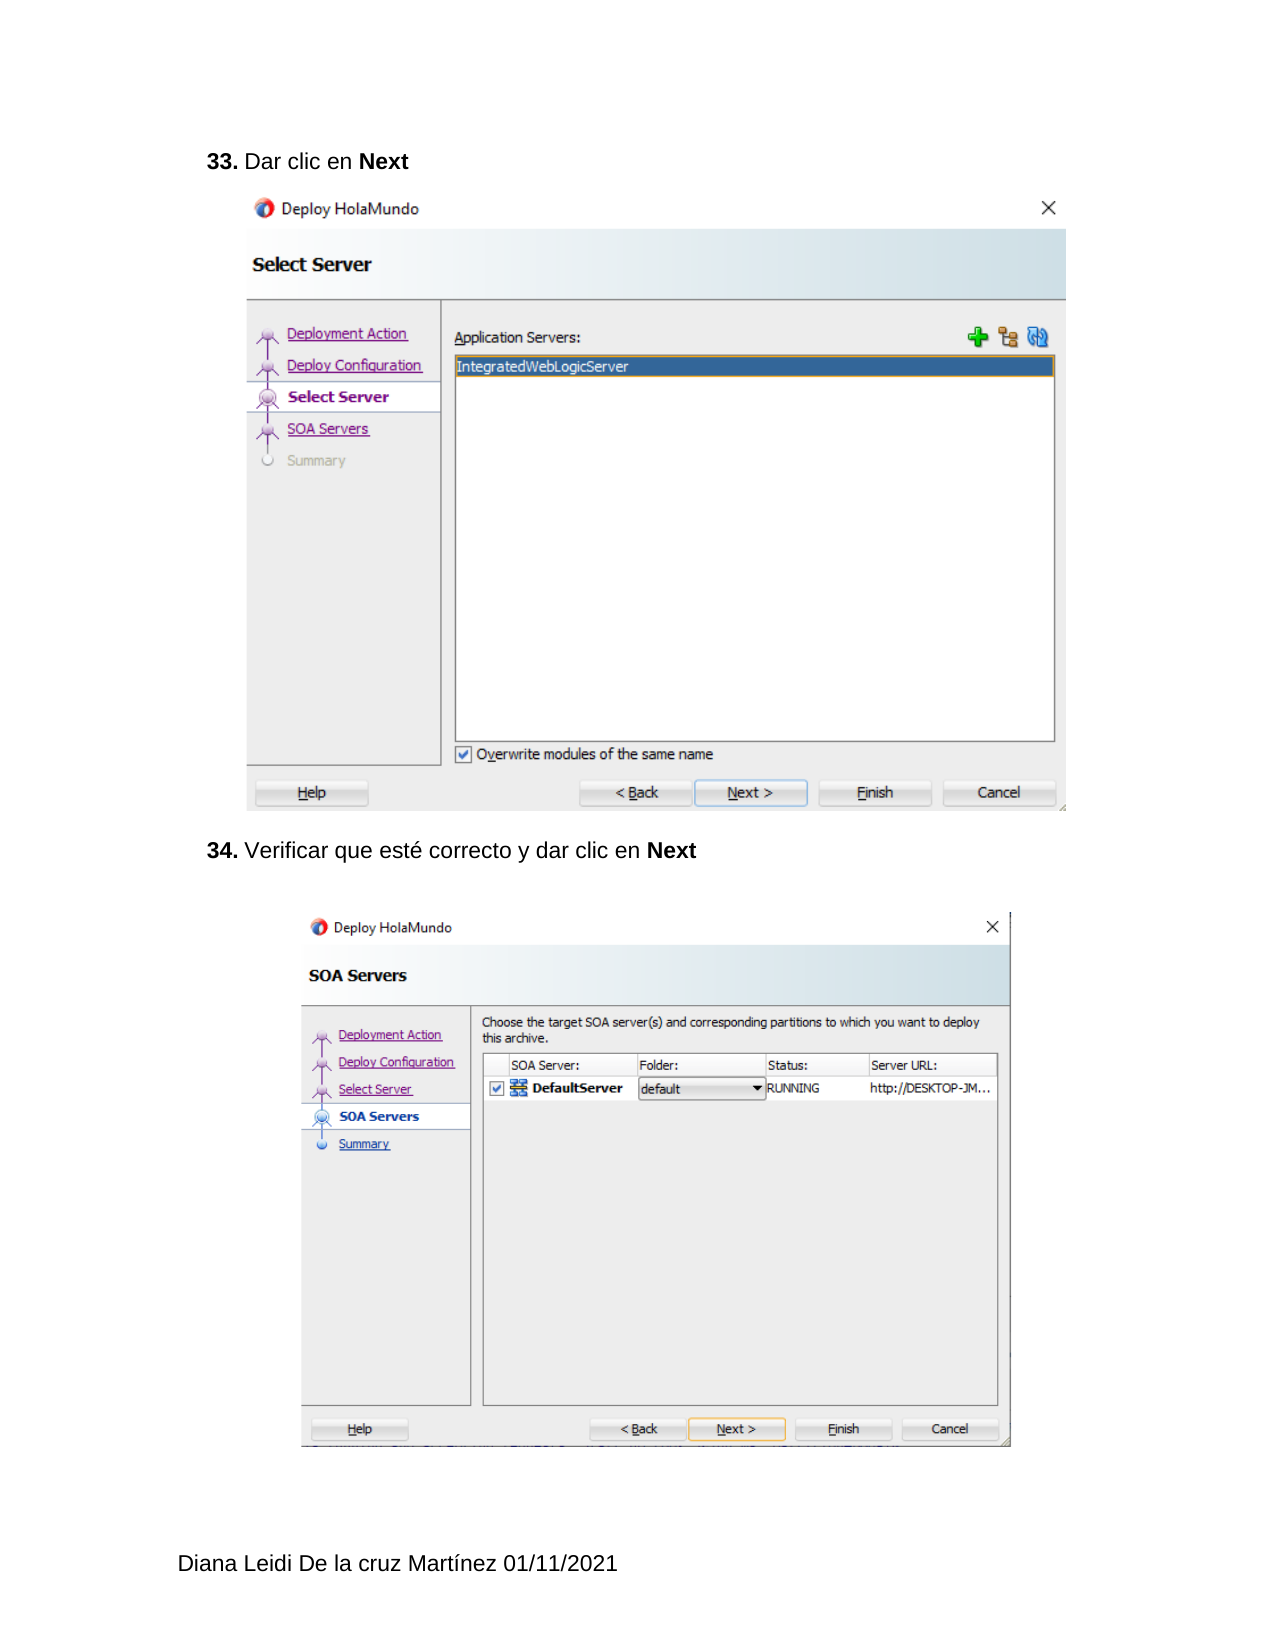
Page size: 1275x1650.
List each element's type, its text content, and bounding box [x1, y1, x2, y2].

picture [301, 912, 1012, 1447]
list Verificar que esté correcto y dar clic en Next [207, 837, 1098, 894]
list Dar clic en Next [207, 148, 1098, 174]
picture [246, 192, 1066, 811]
